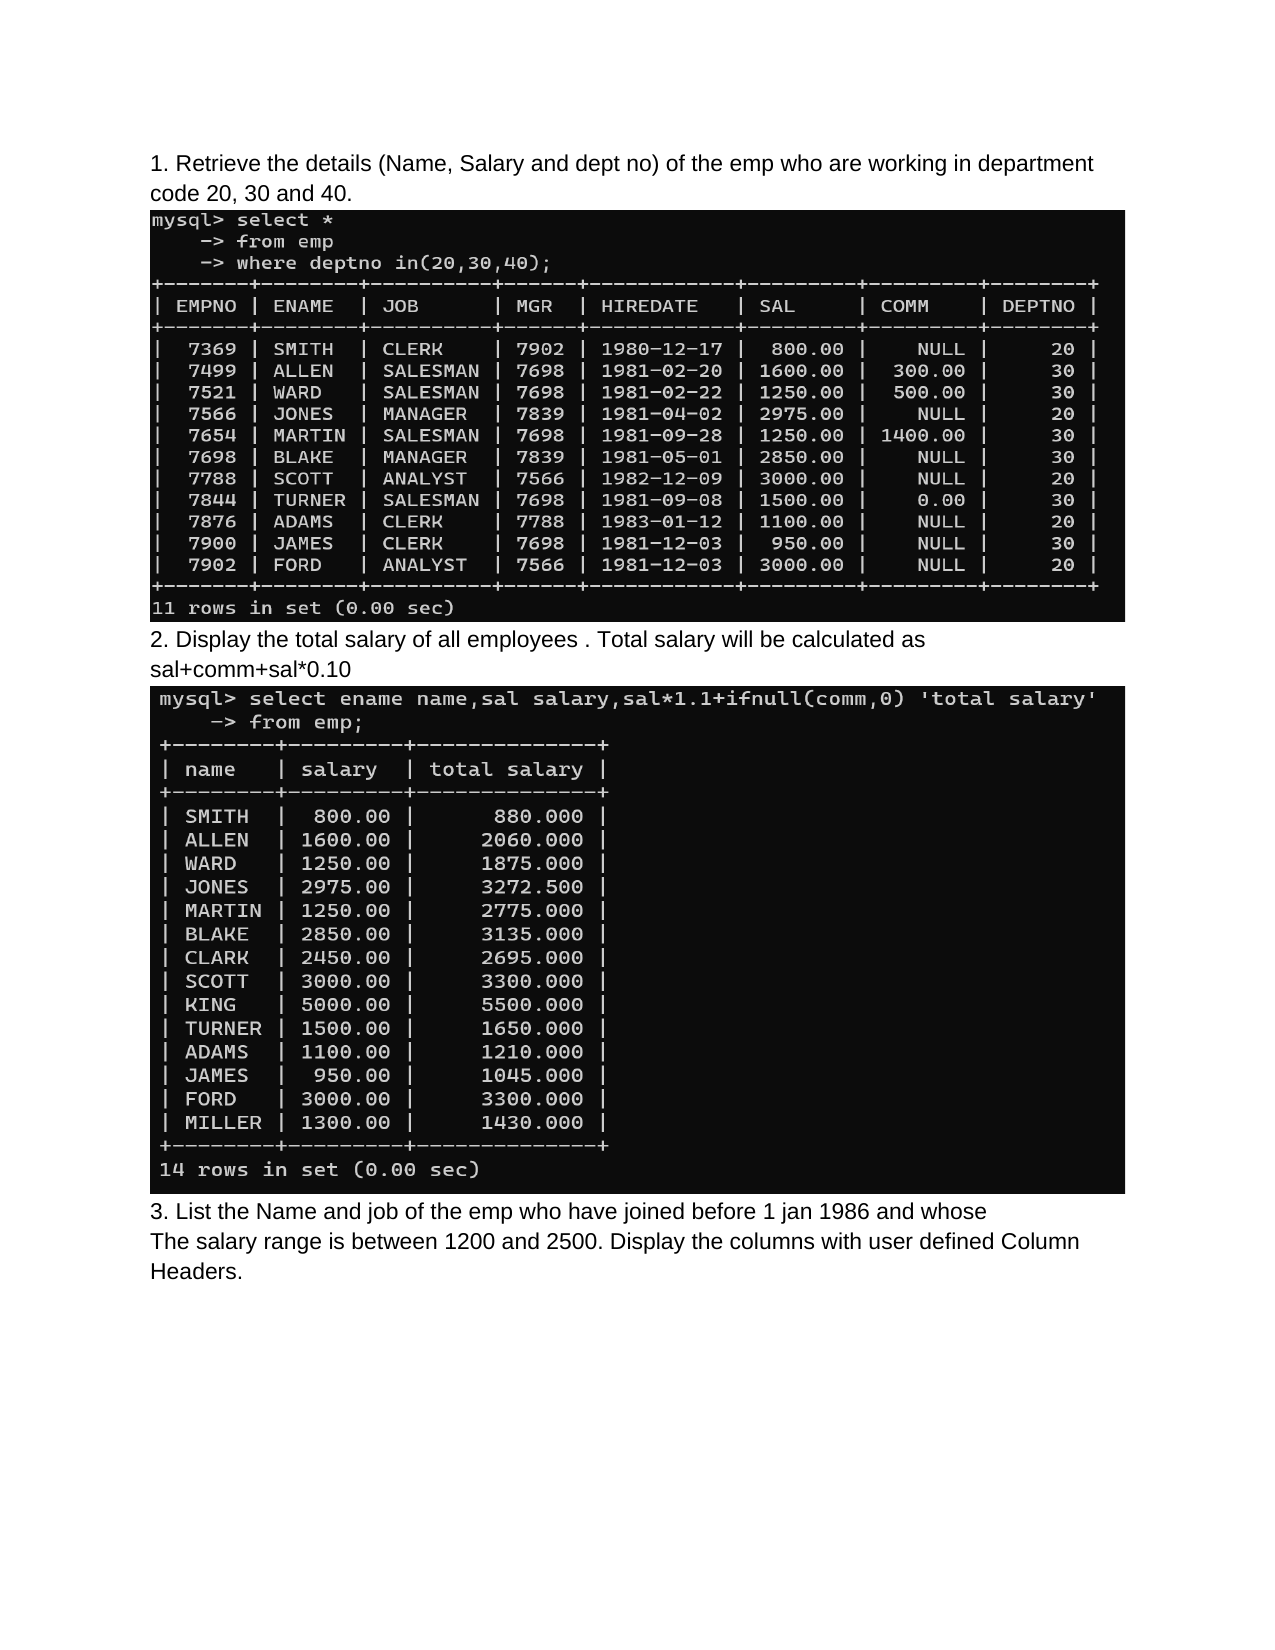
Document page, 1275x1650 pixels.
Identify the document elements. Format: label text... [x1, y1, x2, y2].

text The salary range is between 1200 and 2500. Display the columns with user defined Column Headers. [150, 1228, 1125, 1284]
text 1. Retrieve the details (Name, Salary and dept no) of the emp who are working in department code 20, 30 and 40. [150, 150, 1125, 207]
picture [150, 210, 1125, 622]
text 3. List the Name and job of the emp who have joined before 1 jan 1986 and whose [150, 1198, 1125, 1224]
text 2. Display the total salary of all employees . Total salary will be calculated as sal+comm+sal*0.10 [150, 626, 1125, 682]
picture [150, 686, 1125, 1194]
